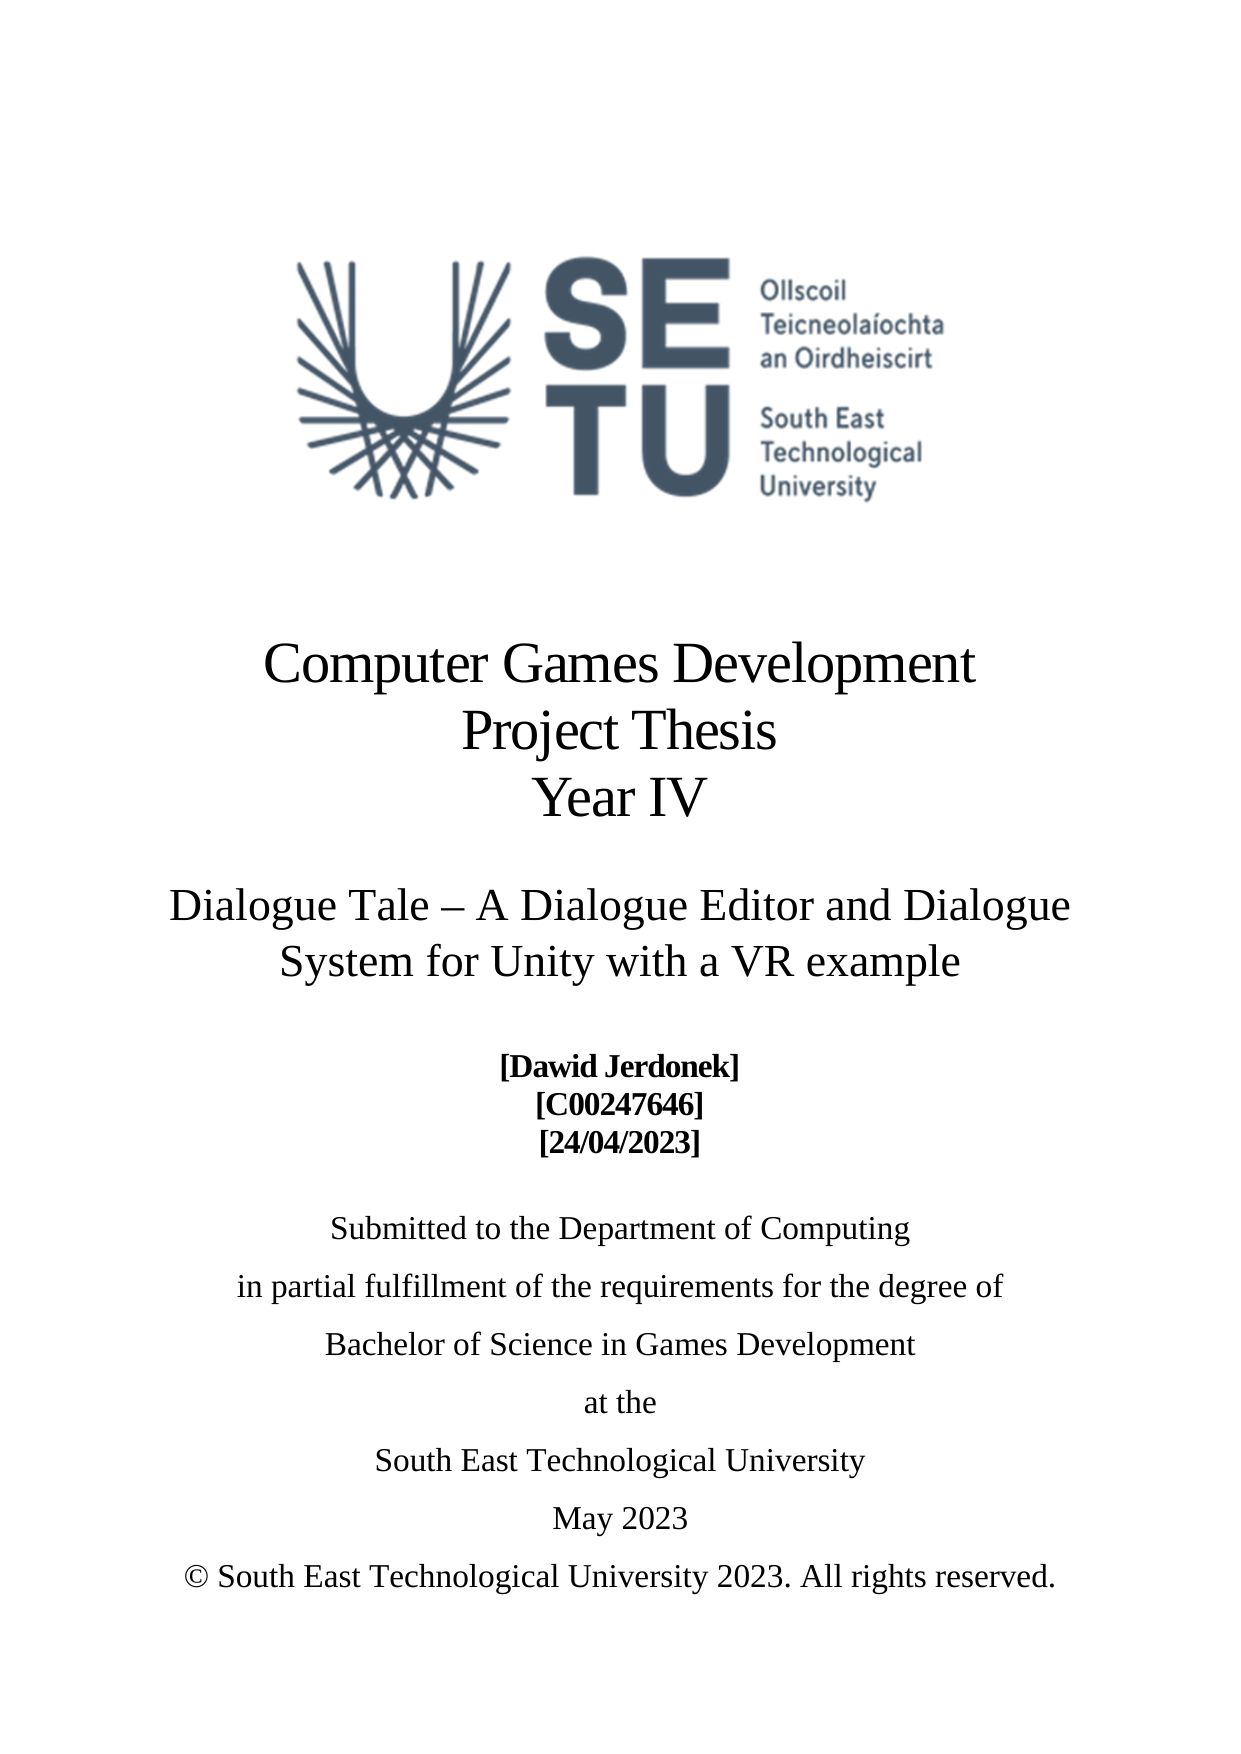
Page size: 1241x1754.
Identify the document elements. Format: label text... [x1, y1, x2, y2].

text Bachelor of Science in Games Development [150, 1324, 1090, 1363]
text © South East Technological University 2023. All rights reserved. [150, 1557, 1090, 1595]
text at the [150, 1383, 1090, 1421]
title [Dawid Jerdonek] [150, 1046, 1090, 1084]
title Project Thesis [150, 695, 1090, 762]
text Dialogue Tale – A Dialogue Editor and Dialogue System for Unity with a VR example [150, 877, 1090, 987]
title [24/04/2023] [150, 1122, 1090, 1161]
text South East Technological University [150, 1441, 1090, 1479]
text May 2023 [150, 1499, 1090, 1537]
text in partial fulfillment of the requirements for the degree of [150, 1267, 1090, 1305]
text Submitted to the Department of Computing [150, 1208, 1090, 1247]
title Year IV [150, 762, 1090, 829]
title Computer Games Development [150, 628, 1090, 695]
picture [209, 150, 1032, 610]
title [C00247646] [150, 1084, 1090, 1122]
